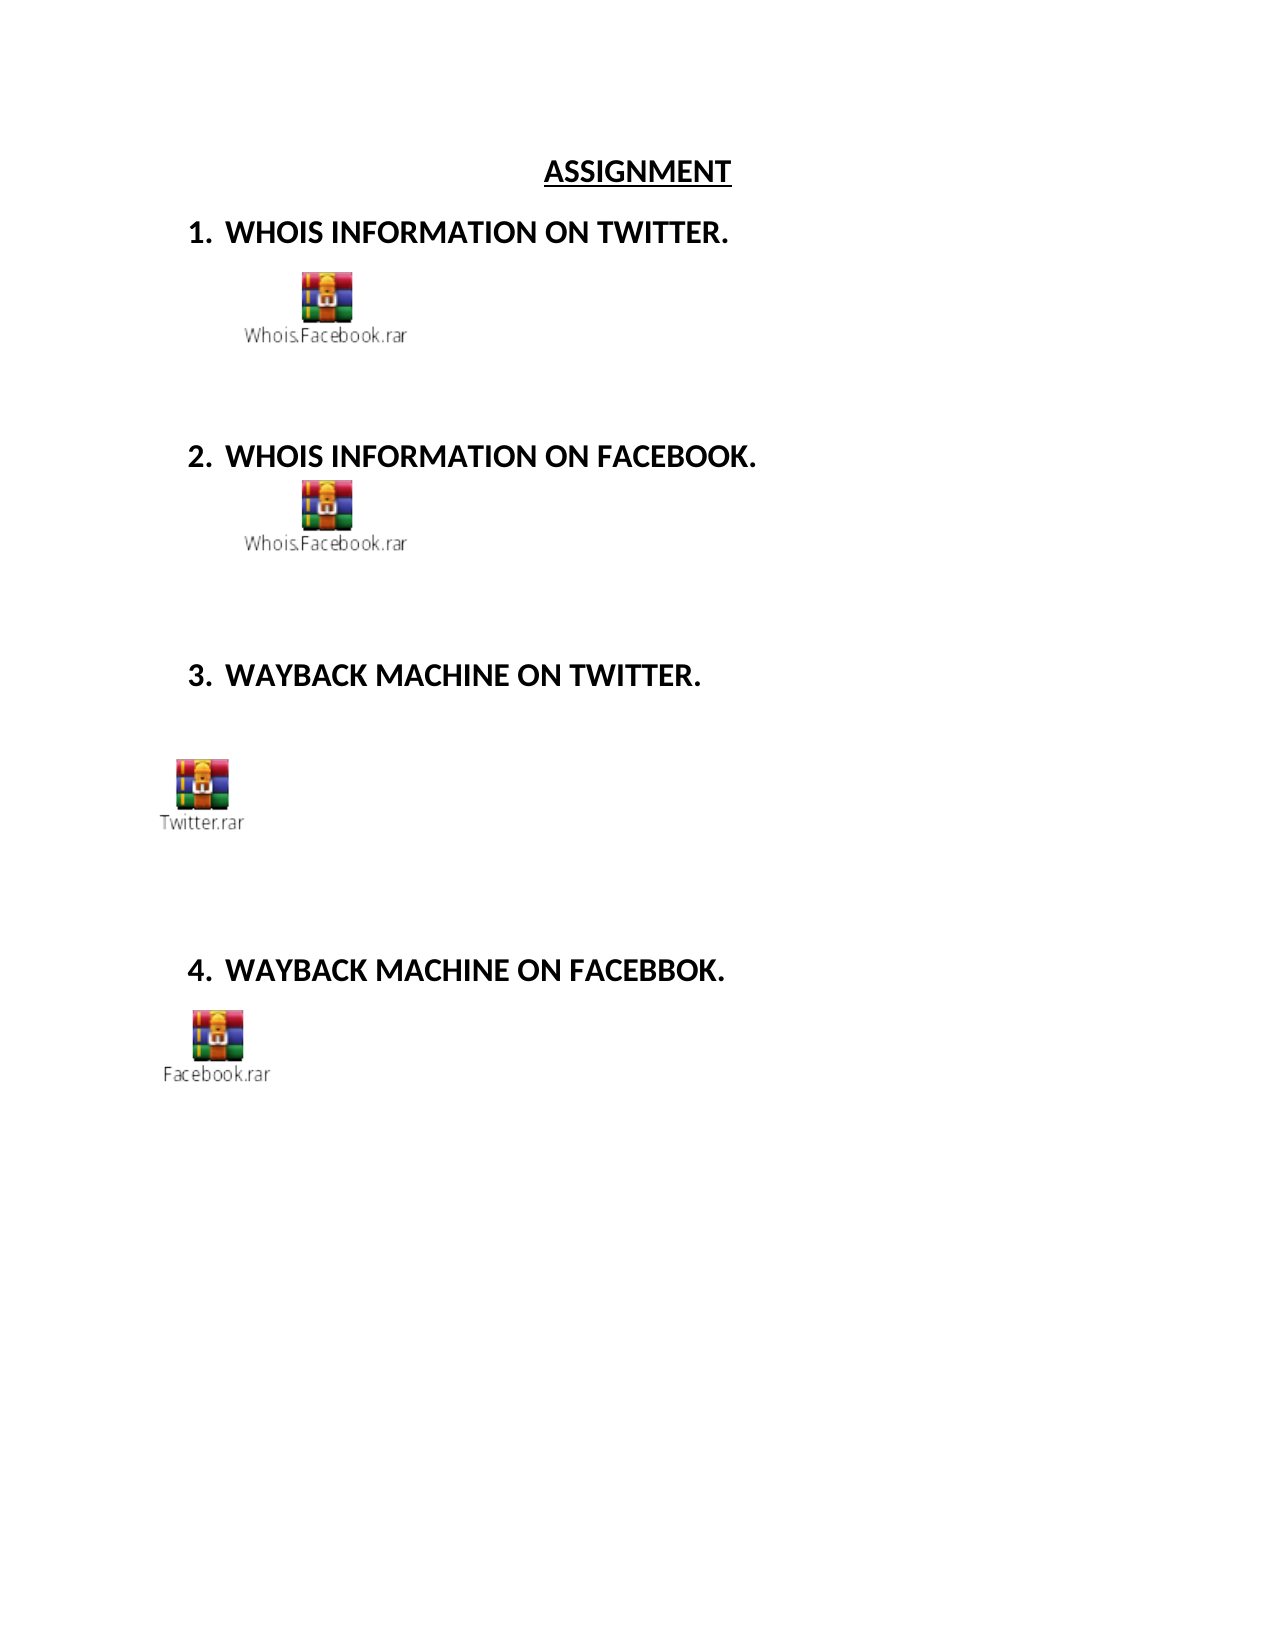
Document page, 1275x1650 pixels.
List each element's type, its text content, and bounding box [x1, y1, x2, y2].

list WHOIS INFORMATION ON TWITTER. [187, 211, 1125, 251]
list WAYBACK MACHINE ON FACEBBOK. [187, 949, 1125, 990]
list WHOIS INFORMATION ON FACEBOOK. [187, 435, 1125, 476]
text ASSIGNMENT [150, 150, 1125, 191]
list WAYBACK MACHINE ON TWITTER. [187, 653, 1125, 694]
